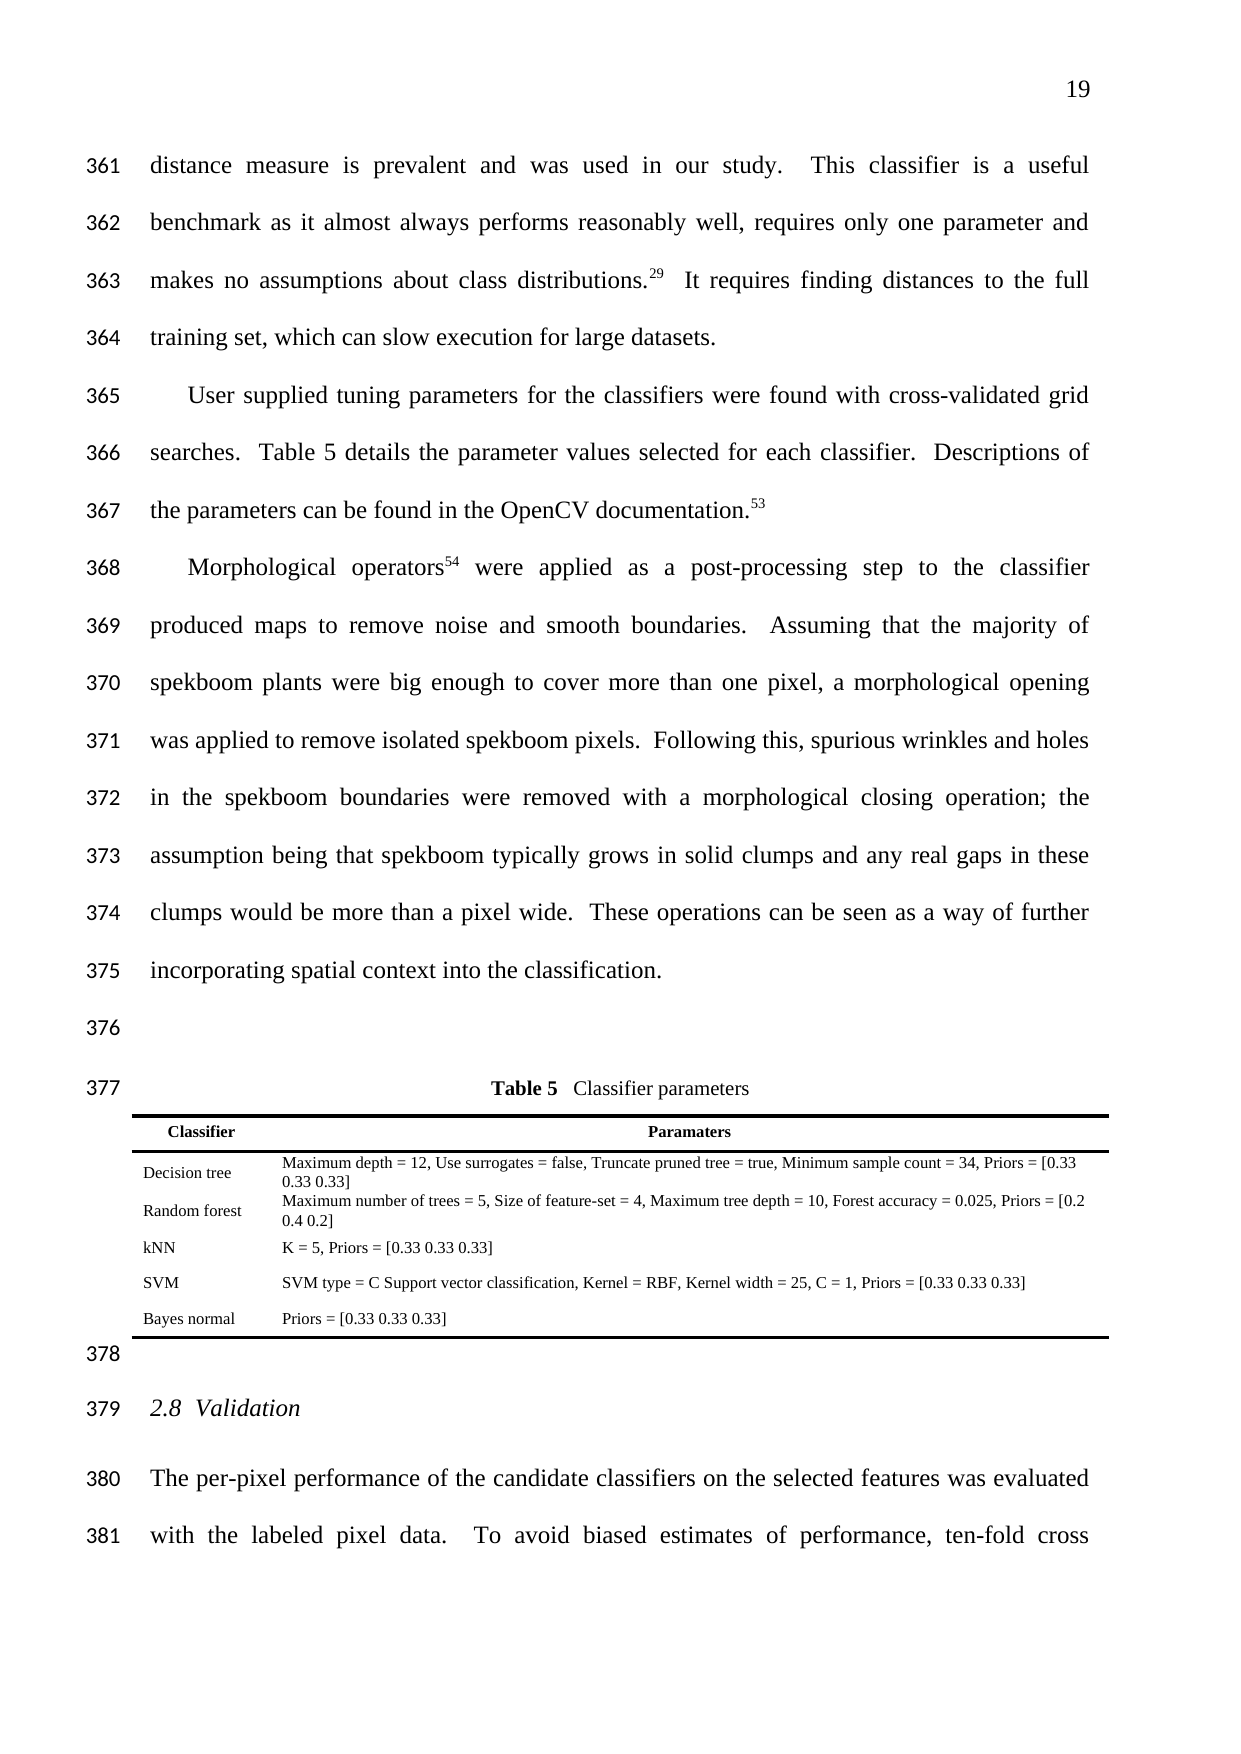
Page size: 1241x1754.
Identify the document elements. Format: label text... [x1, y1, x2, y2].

table_cell Maximum number of trees = 5, Size of feature-set = 4, Maximum tree depth = 10, Forest accuracy = 0.025, Priors = [0.2 0.4 0.2] [271, 1191, 1108, 1229]
text Morphological operators54 were applied as a post-processing step to the classifier produced maps to remove noise and smooth boundaries. Assuming that the majority of spekboom plants were big enough to cover more than one pixel, a morphological opening was applied to remove isolated spekboom pixels. Following this, spurious wrinkles and holes in the spekboom boundaries were removed with a morphological closing operation; the assumption being that spekboom typically grows in solid clumps and any real gaps in these clumps would be more than a pixel wide. These operations can be seen as a way of further incorporating spatial context into the classification. [150, 552, 1090, 984]
table_cell kNN [132, 1230, 271, 1265]
table_cell Decision tree [132, 1153, 271, 1191]
text User supplied tuning parameters for the classifiers were found with cross-validated grid searches. Table 5 details the parameter values selected for each classifier. Descriptions of the parameters can be found in the OpenCV documentation.53 [150, 380, 1090, 524]
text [150, 150, 1090, 351]
table_cell Bayes normal [132, 1300, 271, 1336]
table_cell Maximum depth = 12, Use surrogates = false, Truncate pruned tree = true, Minimum sample count = 34, Priors = [0.33 0.33 0.33] [271, 1153, 1108, 1191]
table_header Paramaters [271, 1118, 1108, 1150]
subtitle Validation [150, 1393, 1090, 1421]
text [150, 1463, 1090, 1549]
table_cell Random forest [132, 1191, 271, 1229]
table_header Classifier [132, 1118, 271, 1150]
table_cell SVM type = C Support vector classification, Kernel = RBF, Kernel width = 25, C = 1, Priors = [0.33 0.33 0.33] [271, 1265, 1108, 1300]
table_cell SVM [132, 1265, 271, 1300]
text Table 5 Classifier parameters [150, 1076, 1090, 1100]
table_cell Priors = [0.33 0.33 0.33] [271, 1300, 1108, 1336]
table_cell K = 5, Priors = [0.33 0.33 0.33] [271, 1230, 1108, 1265]
